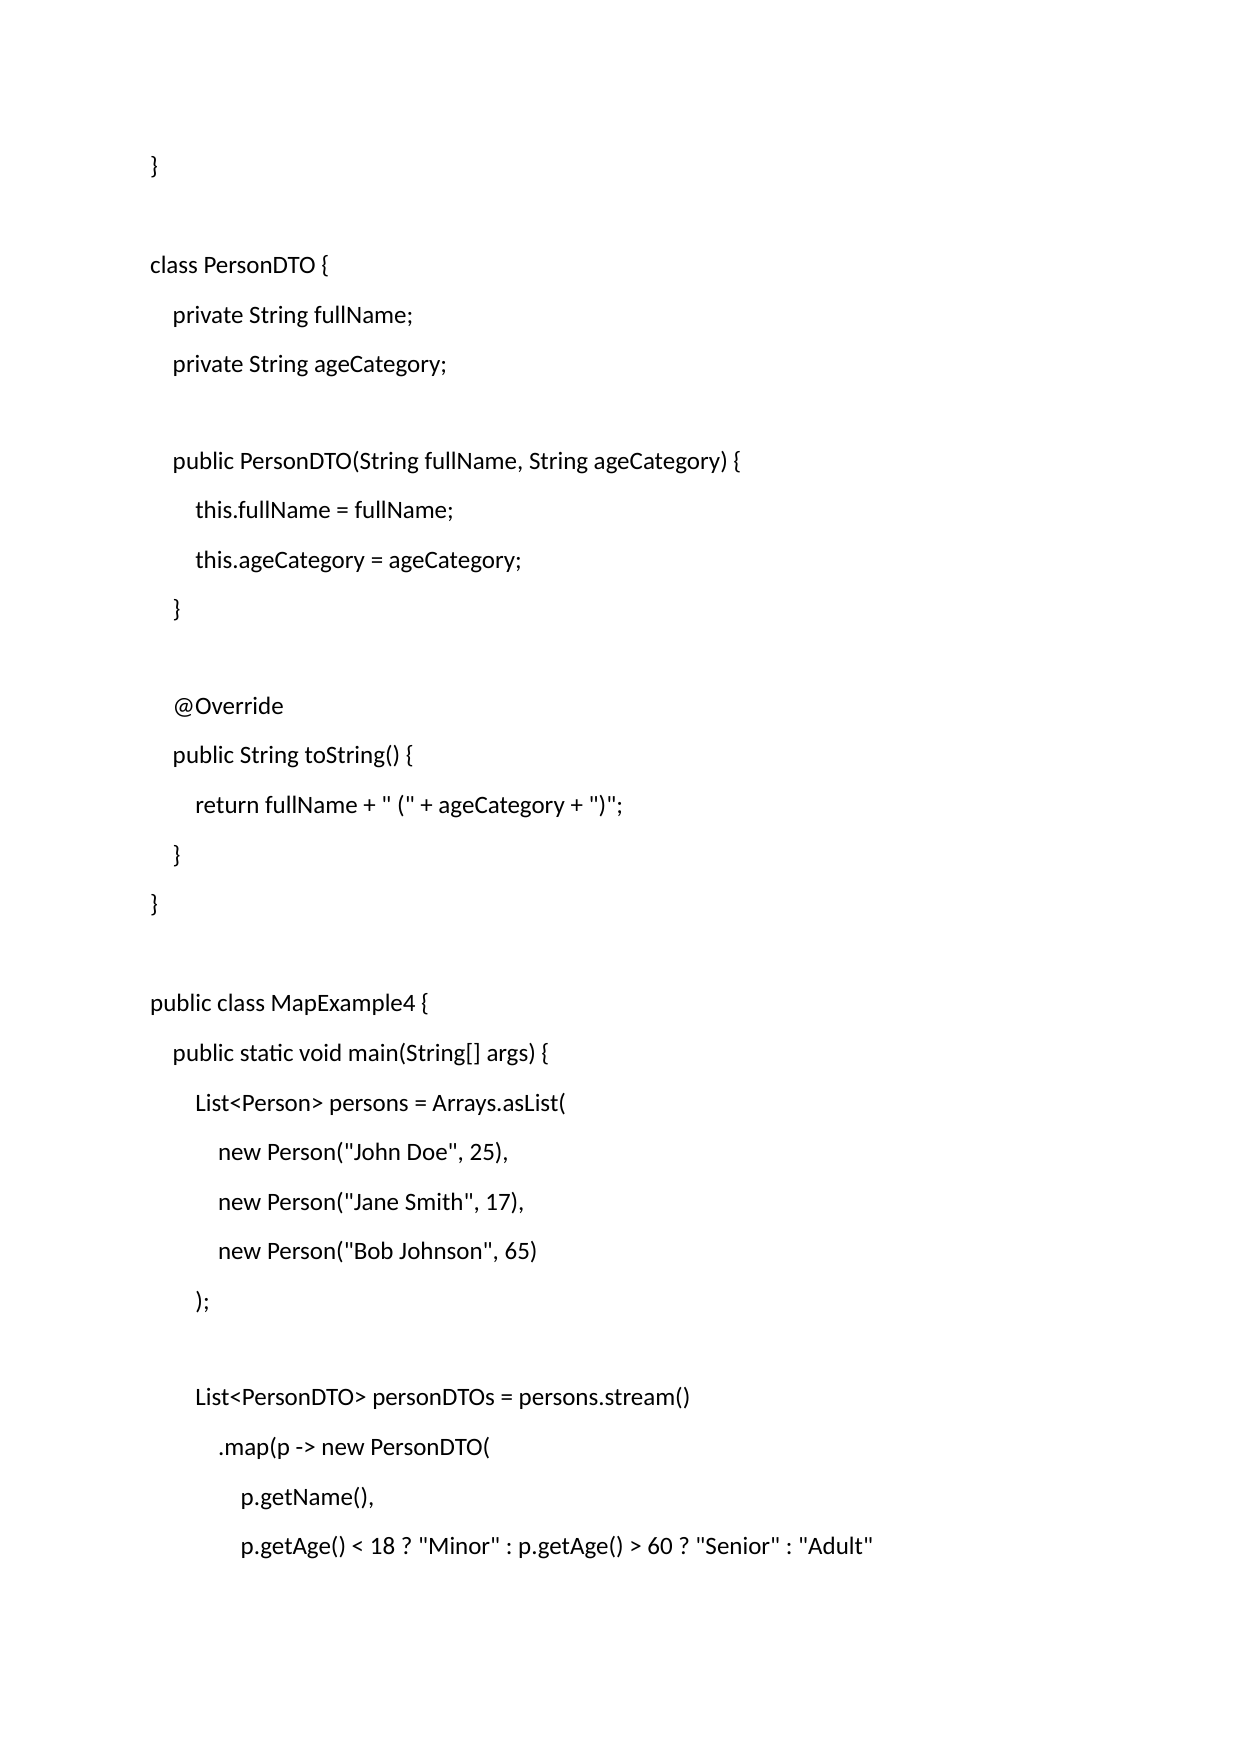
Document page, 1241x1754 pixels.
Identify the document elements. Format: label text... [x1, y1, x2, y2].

text public String toString() { [150, 739, 1090, 770]
text .map(p -> new PersonDTO( [150, 1431, 1090, 1462]
text new Person("John Doe", 25), [150, 1136, 1090, 1167]
text p.getName(), [150, 1481, 1090, 1511]
text this.ageCategory = ageCategory; [150, 544, 1090, 574]
text private String ageCategory; [150, 348, 1090, 379]
text public PersonDTO(String fullName, String ageCategory) { [150, 445, 1090, 475]
text private String fullName; [150, 299, 1090, 329]
text class PersonDTO { [150, 249, 1090, 280]
text public static void main(String[] args) { [150, 1037, 1090, 1068]
text } [150, 150, 1090, 181]
text public class MapExample4 { [150, 987, 1090, 1018]
text List<PersonDTO> personDTOs = persons.stream() [150, 1381, 1090, 1412]
text } [150, 839, 1090, 869]
text new Person("Bob Johnson", 65) [150, 1235, 1090, 1266]
text p.getAge() < 18 ? "Minor" : p.getAge() > 60 ? "Senior" : "Adult" [150, 1530, 1090, 1561]
text @Override [150, 690, 1090, 721]
text return fullName + " (" + ageCategory + ")"; [150, 789, 1090, 820]
text new Person("Jane Smith", 17), [150, 1186, 1090, 1216]
text } [150, 888, 1090, 919]
text this.fullName = fullName; [150, 494, 1090, 525]
text } [150, 593, 1090, 624]
text ); [150, 1285, 1090, 1316]
text List<Person> persons = Arrays.asList( [150, 1087, 1090, 1117]
